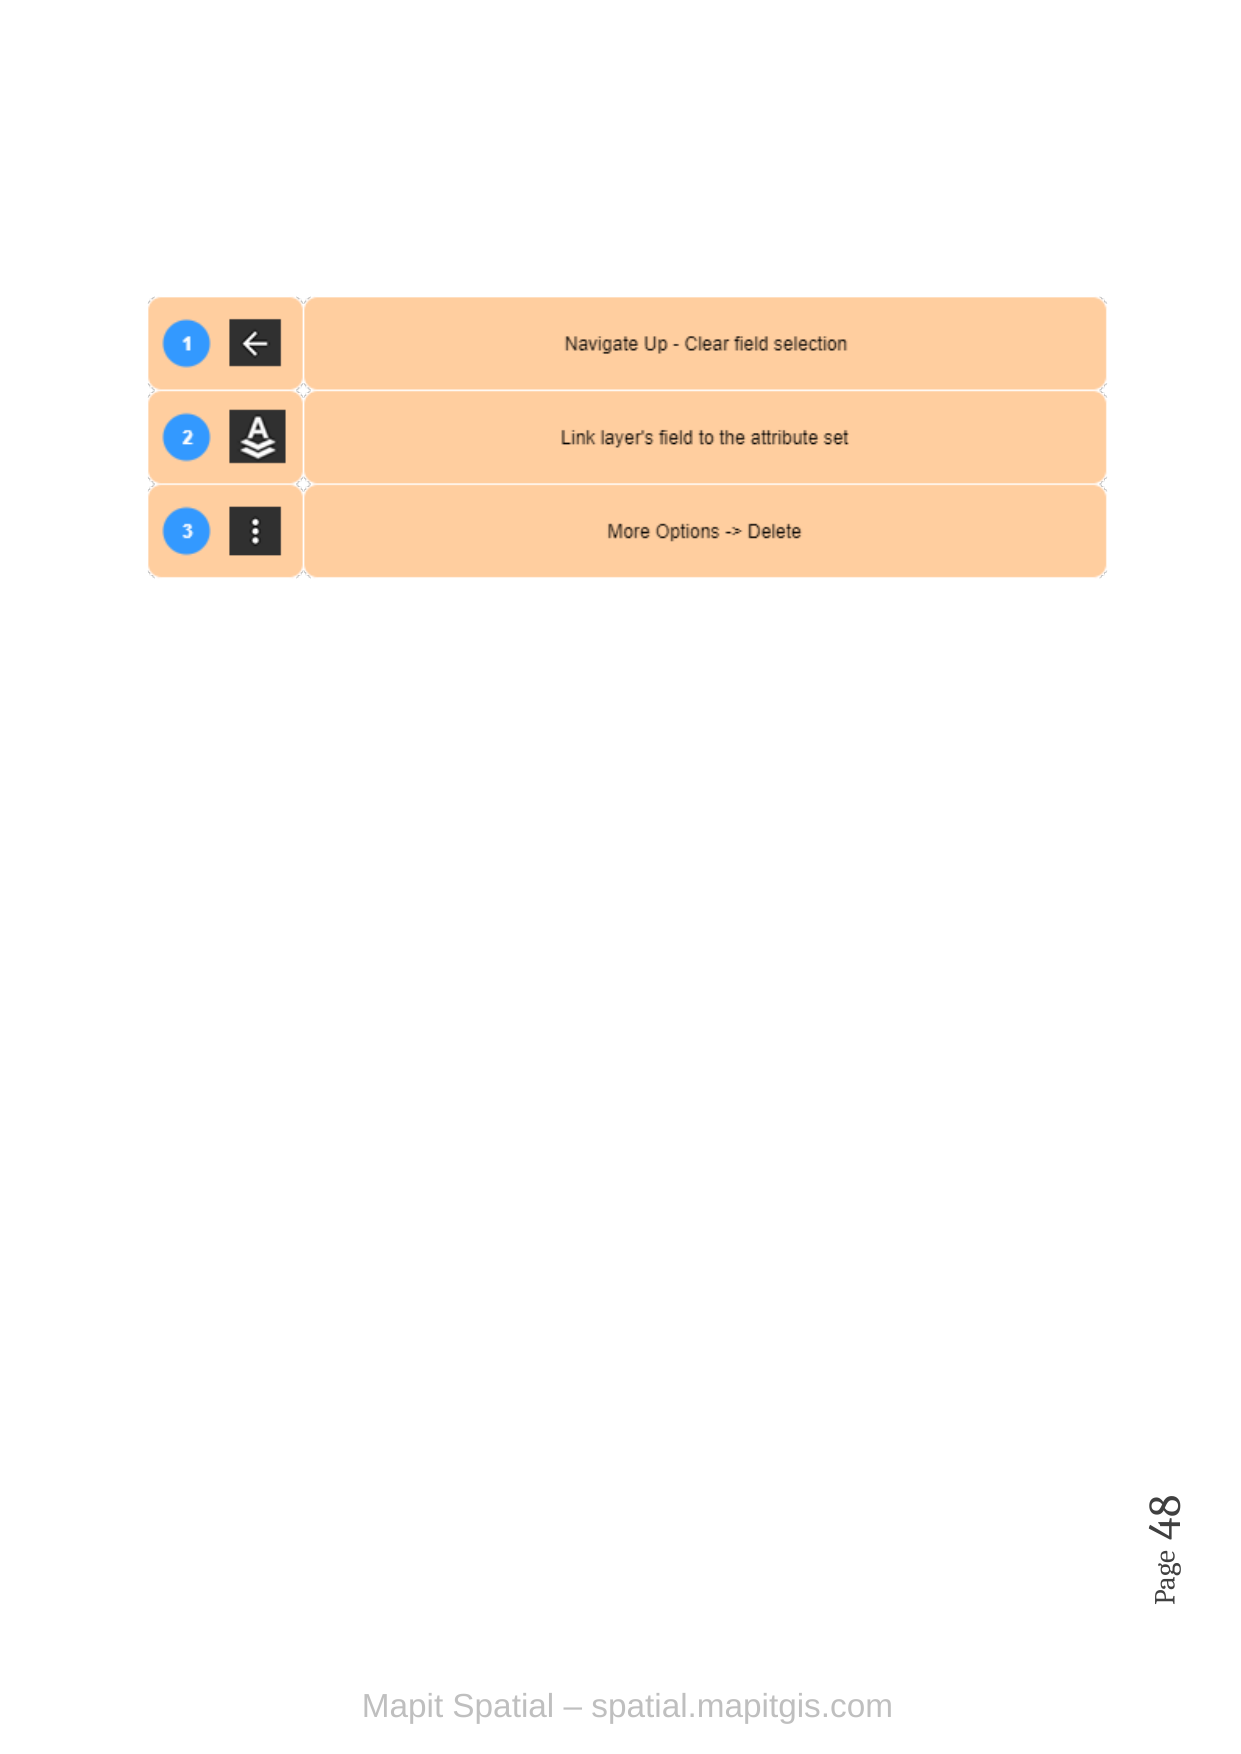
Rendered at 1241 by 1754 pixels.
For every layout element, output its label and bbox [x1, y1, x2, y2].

picture [147, 296, 1108, 579]
